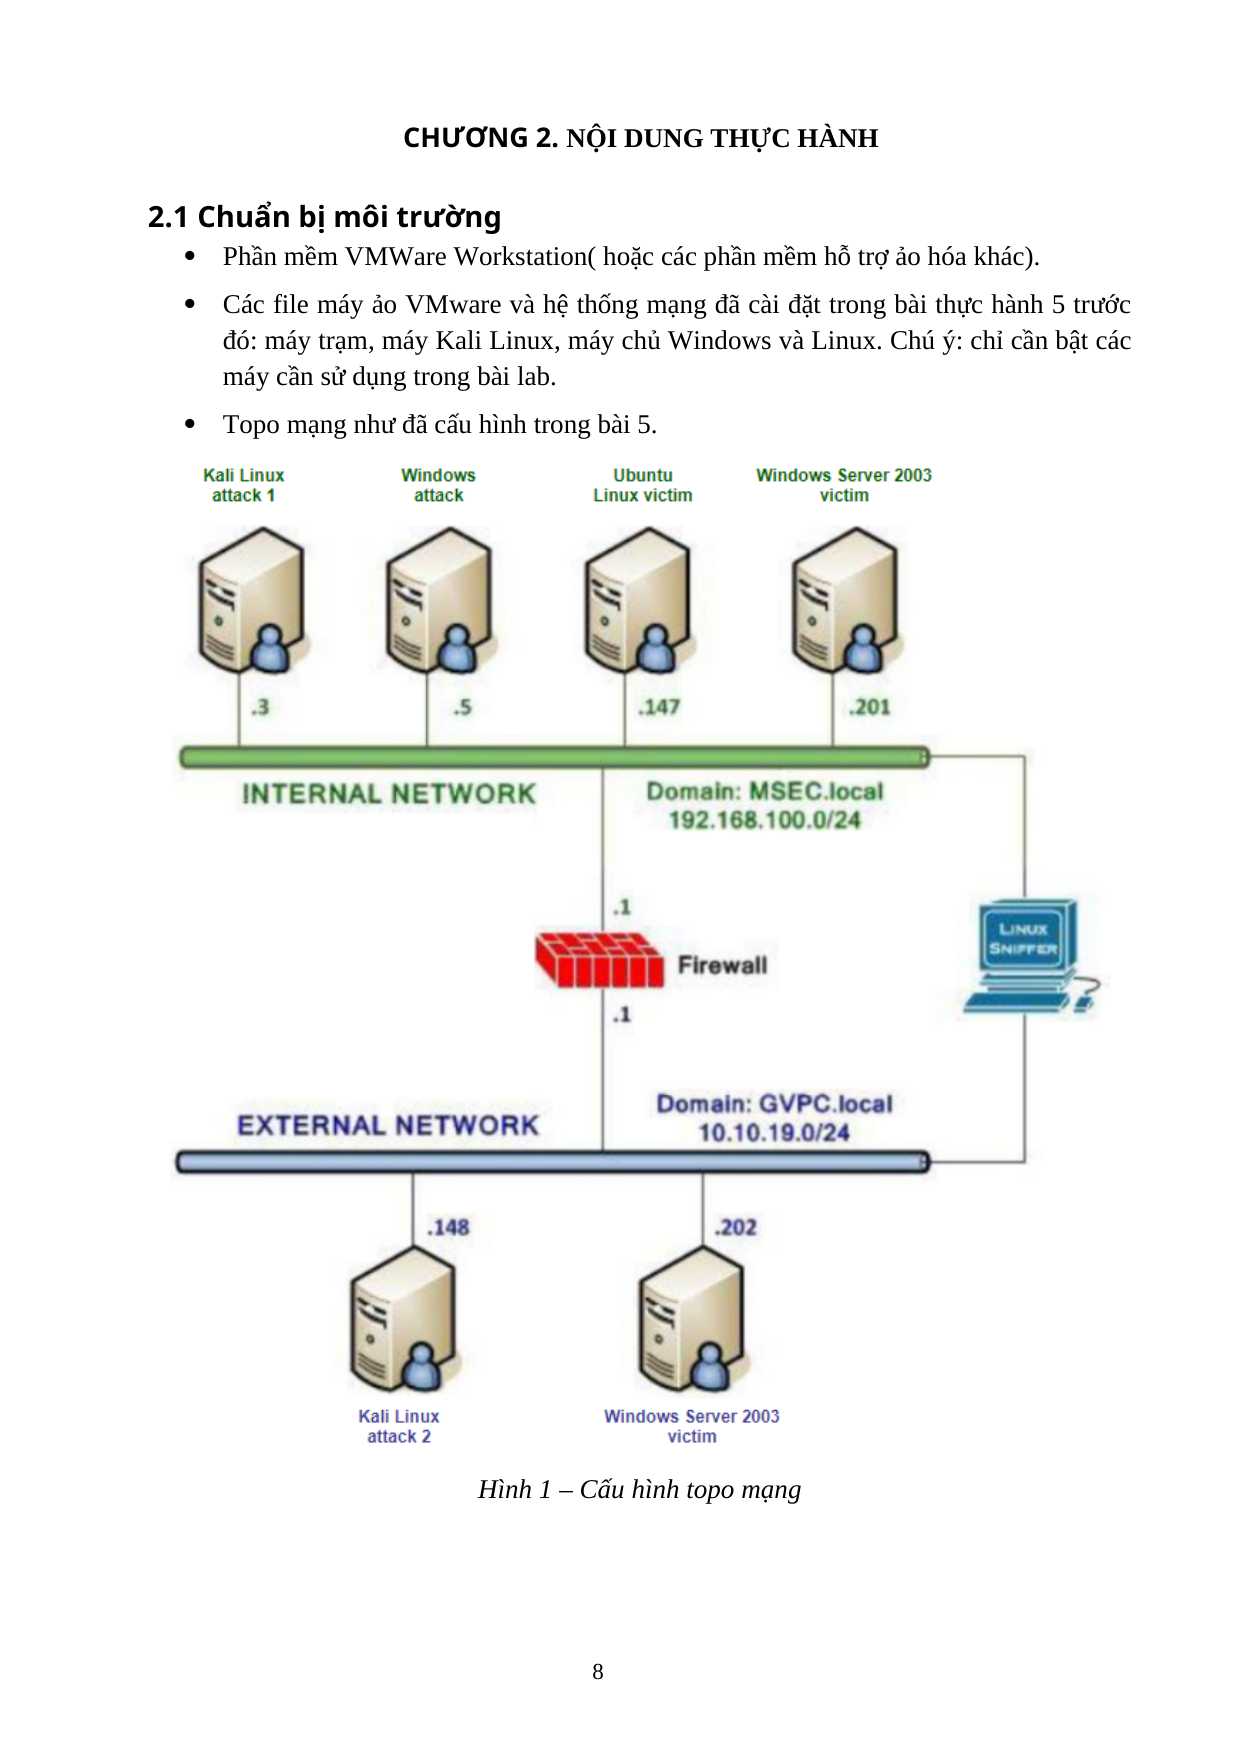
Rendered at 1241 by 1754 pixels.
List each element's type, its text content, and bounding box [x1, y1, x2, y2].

list Phần mềm VMWare Workstation( hoặc các phần mềm hỗ trợ ảo hóa khác). [185, 240, 1134, 271]
list Các file máy ảo VMware và hệ thống mạng đã cài đặt trong bài thực hành 5 trước đó: máy trạm, máy Kali Linux, máy chủ Windows và Linux. Chú ý: chỉ cần bật các máy cần sử dụng trong bài lab. [185, 288, 1134, 391]
picture [170, 456, 1112, 1457]
list Topo mạng như đã cấu hình trong bài 5. [185, 408, 1134, 439]
text Chuẩn bị môi trường [148, 196, 1134, 236]
text – Cấu hình topo mạng [148, 1473, 1134, 1504]
text NỘI DUNG THỰC HÀNH [148, 118, 1134, 155]
